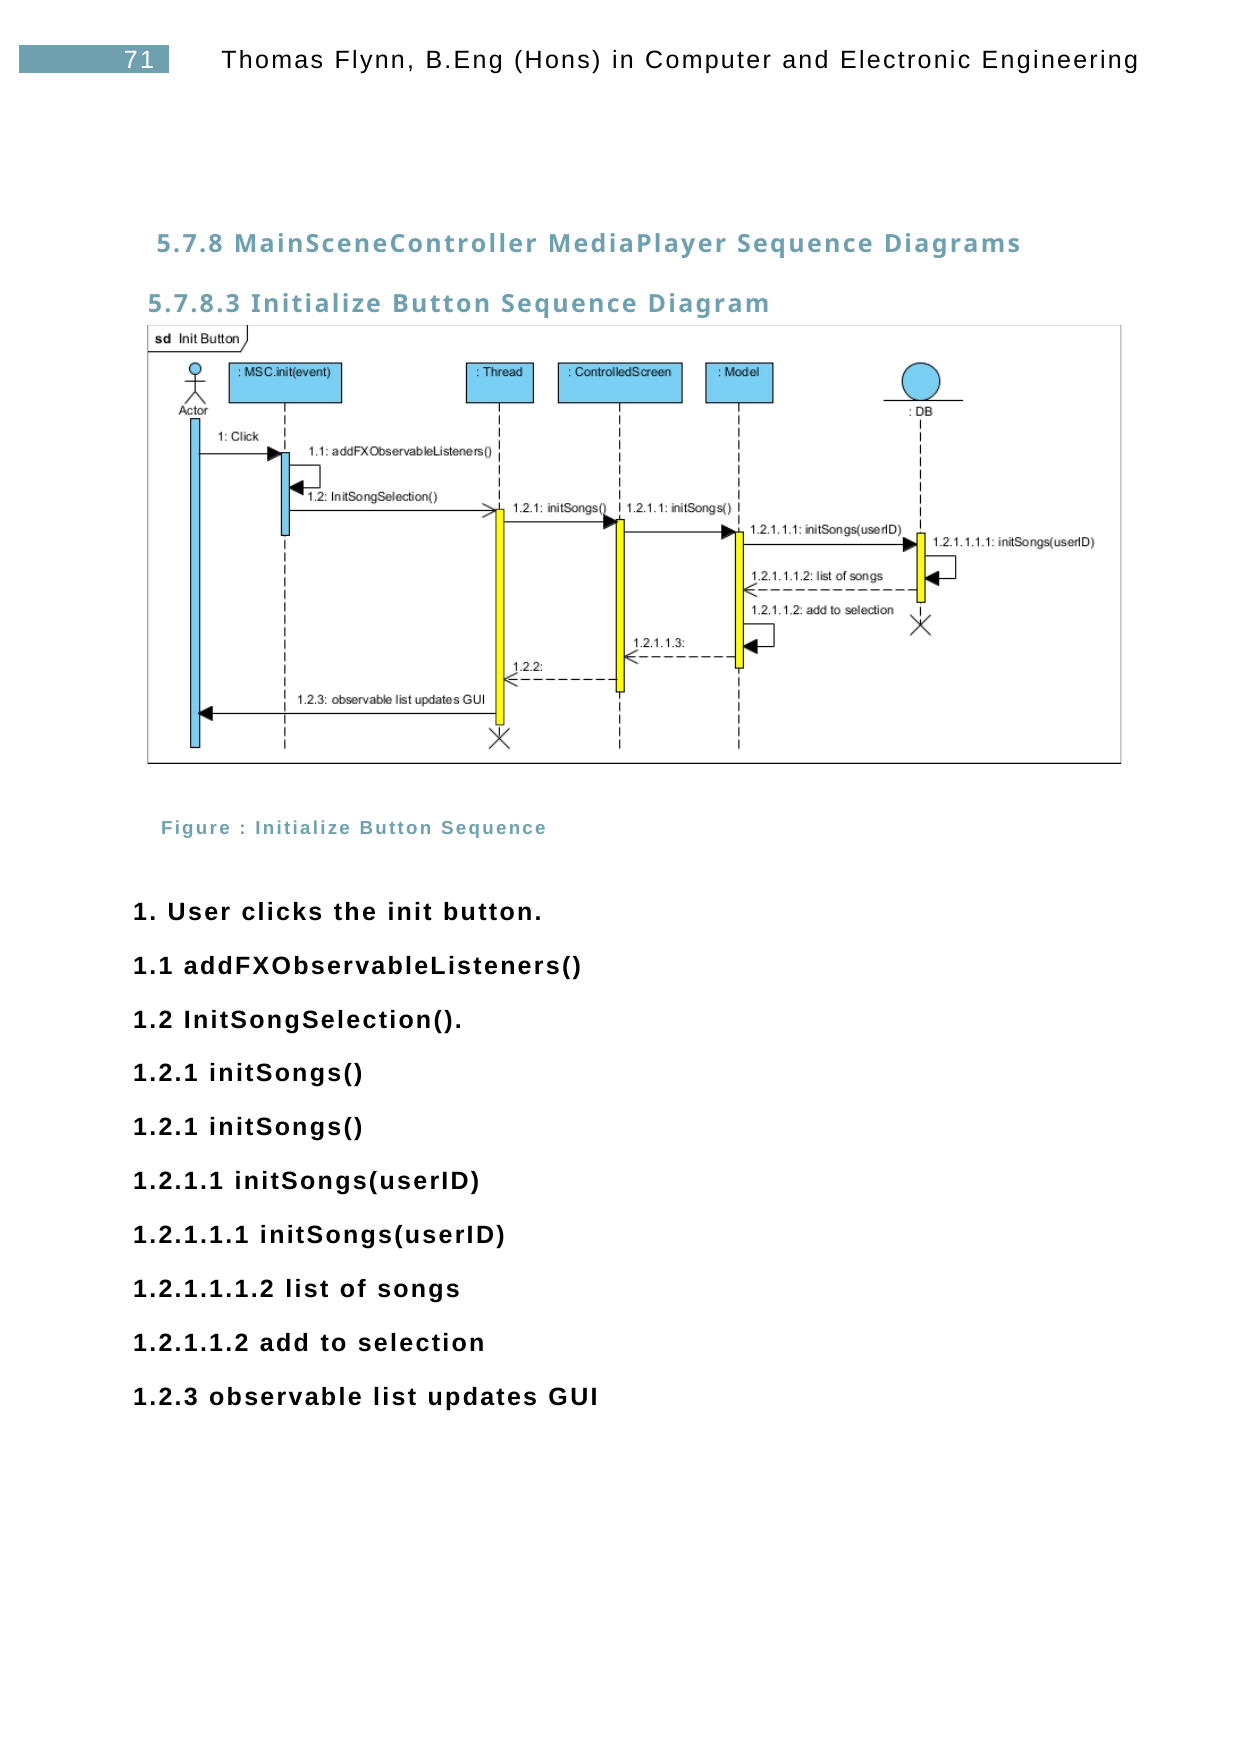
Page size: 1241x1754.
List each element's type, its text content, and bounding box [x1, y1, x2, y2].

text 1.2.1 initSongs() [133, 1112, 1122, 1141]
text 1.2.1.1.1 initSongs(userID) [133, 1220, 1122, 1249]
text 1.2.1.1.1.2 list of songs [133, 1274, 1122, 1303]
text 1.2.1 initSongs() [133, 1058, 1122, 1087]
subtitle 5.7.8.3 Initialize Button Sequence Diagram [148, 286, 1122, 320]
text 1.1 addFXObservableListeners() [133, 951, 1122, 979]
subtitle 5.7.8 MainSceneController MediaPlayer Sequence Diagrams [148, 226, 1122, 260]
picture [147, 325, 1122, 764]
text 1. User clicks the init button. [133, 897, 1122, 926]
text 1.2.3 observable list updates GUI [133, 1382, 1122, 1410]
text 1.2.1.1 initSongs(userID) [133, 1166, 1122, 1195]
text 1.2 InitSongSelection(). [133, 1004, 1122, 1033]
text 1.2.1.1.2 add to selection [133, 1328, 1122, 1356]
